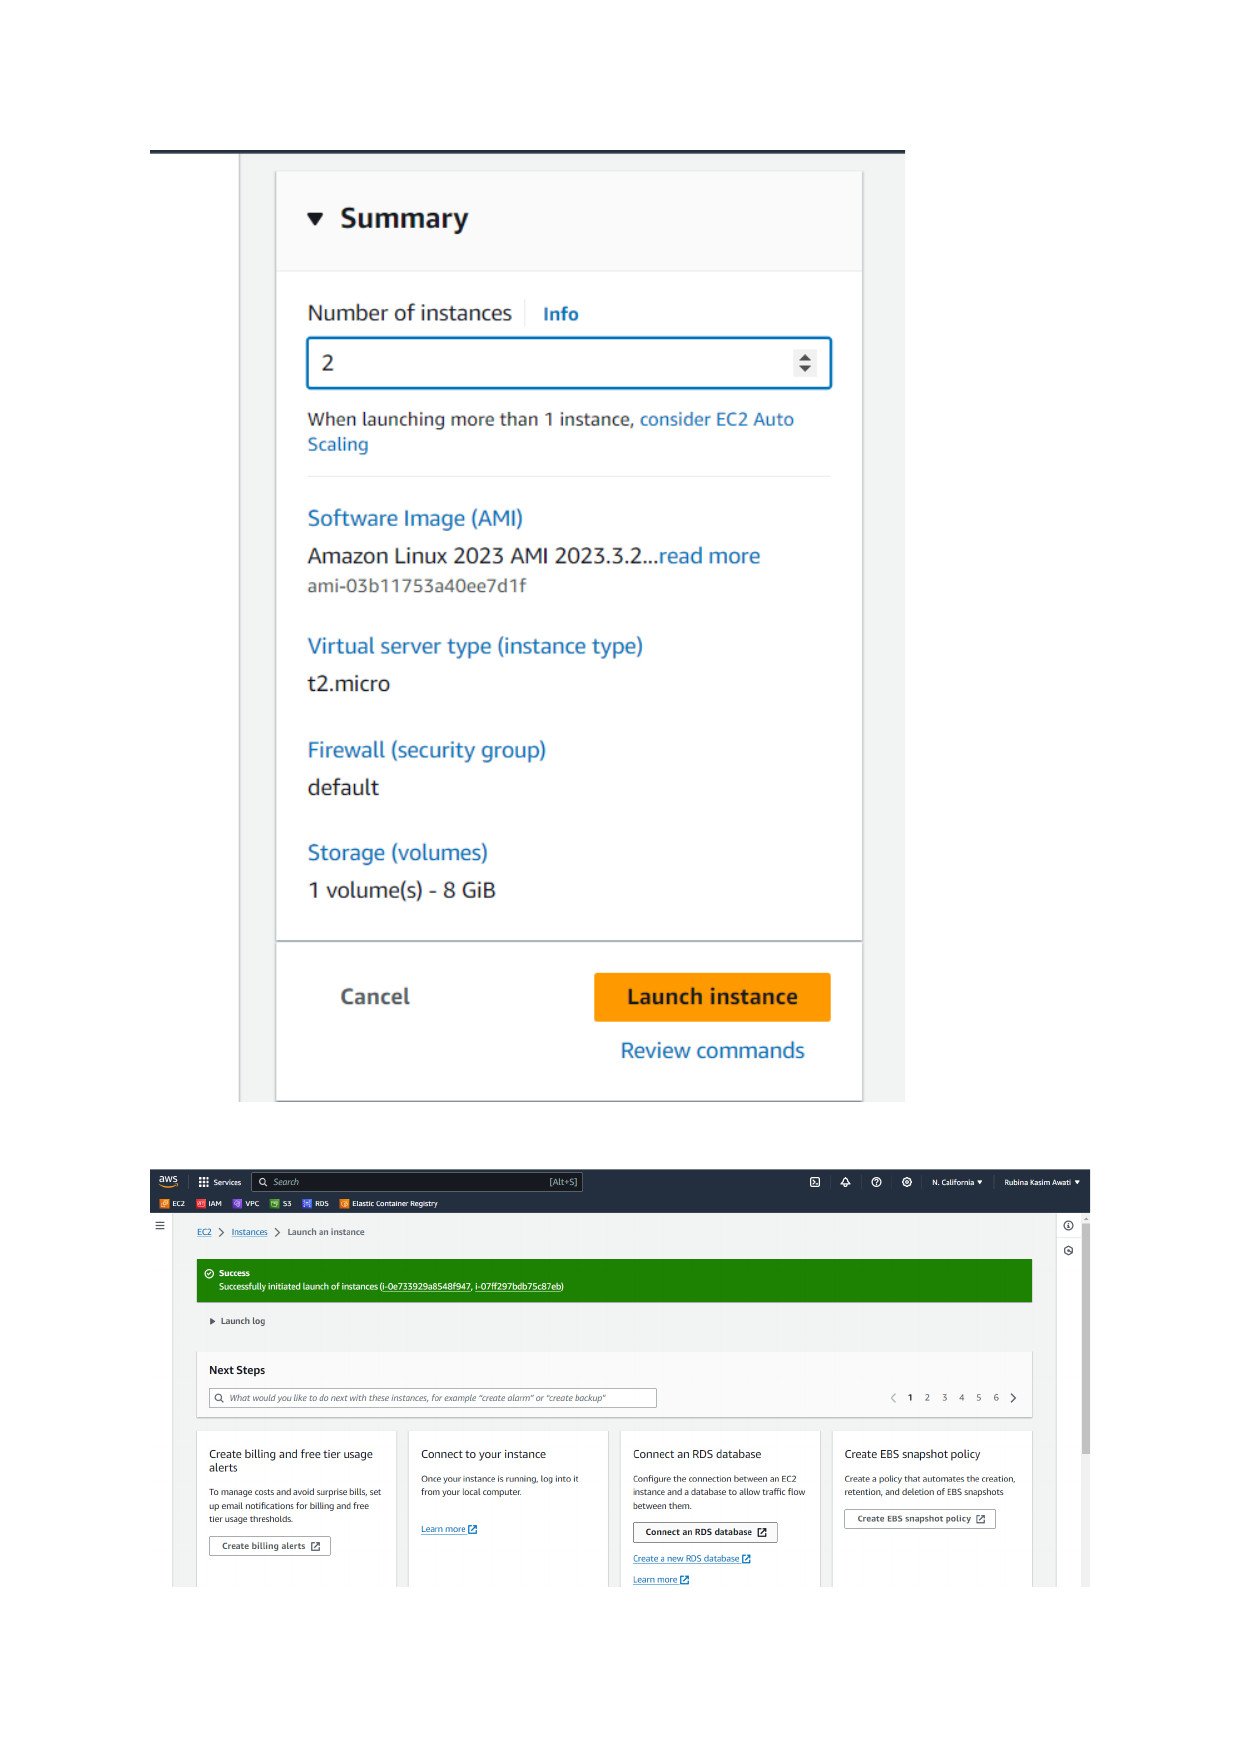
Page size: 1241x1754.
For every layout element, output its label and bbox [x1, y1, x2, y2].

picture [150, 1167, 1091, 1587]
picture [150, 150, 905, 1102]
